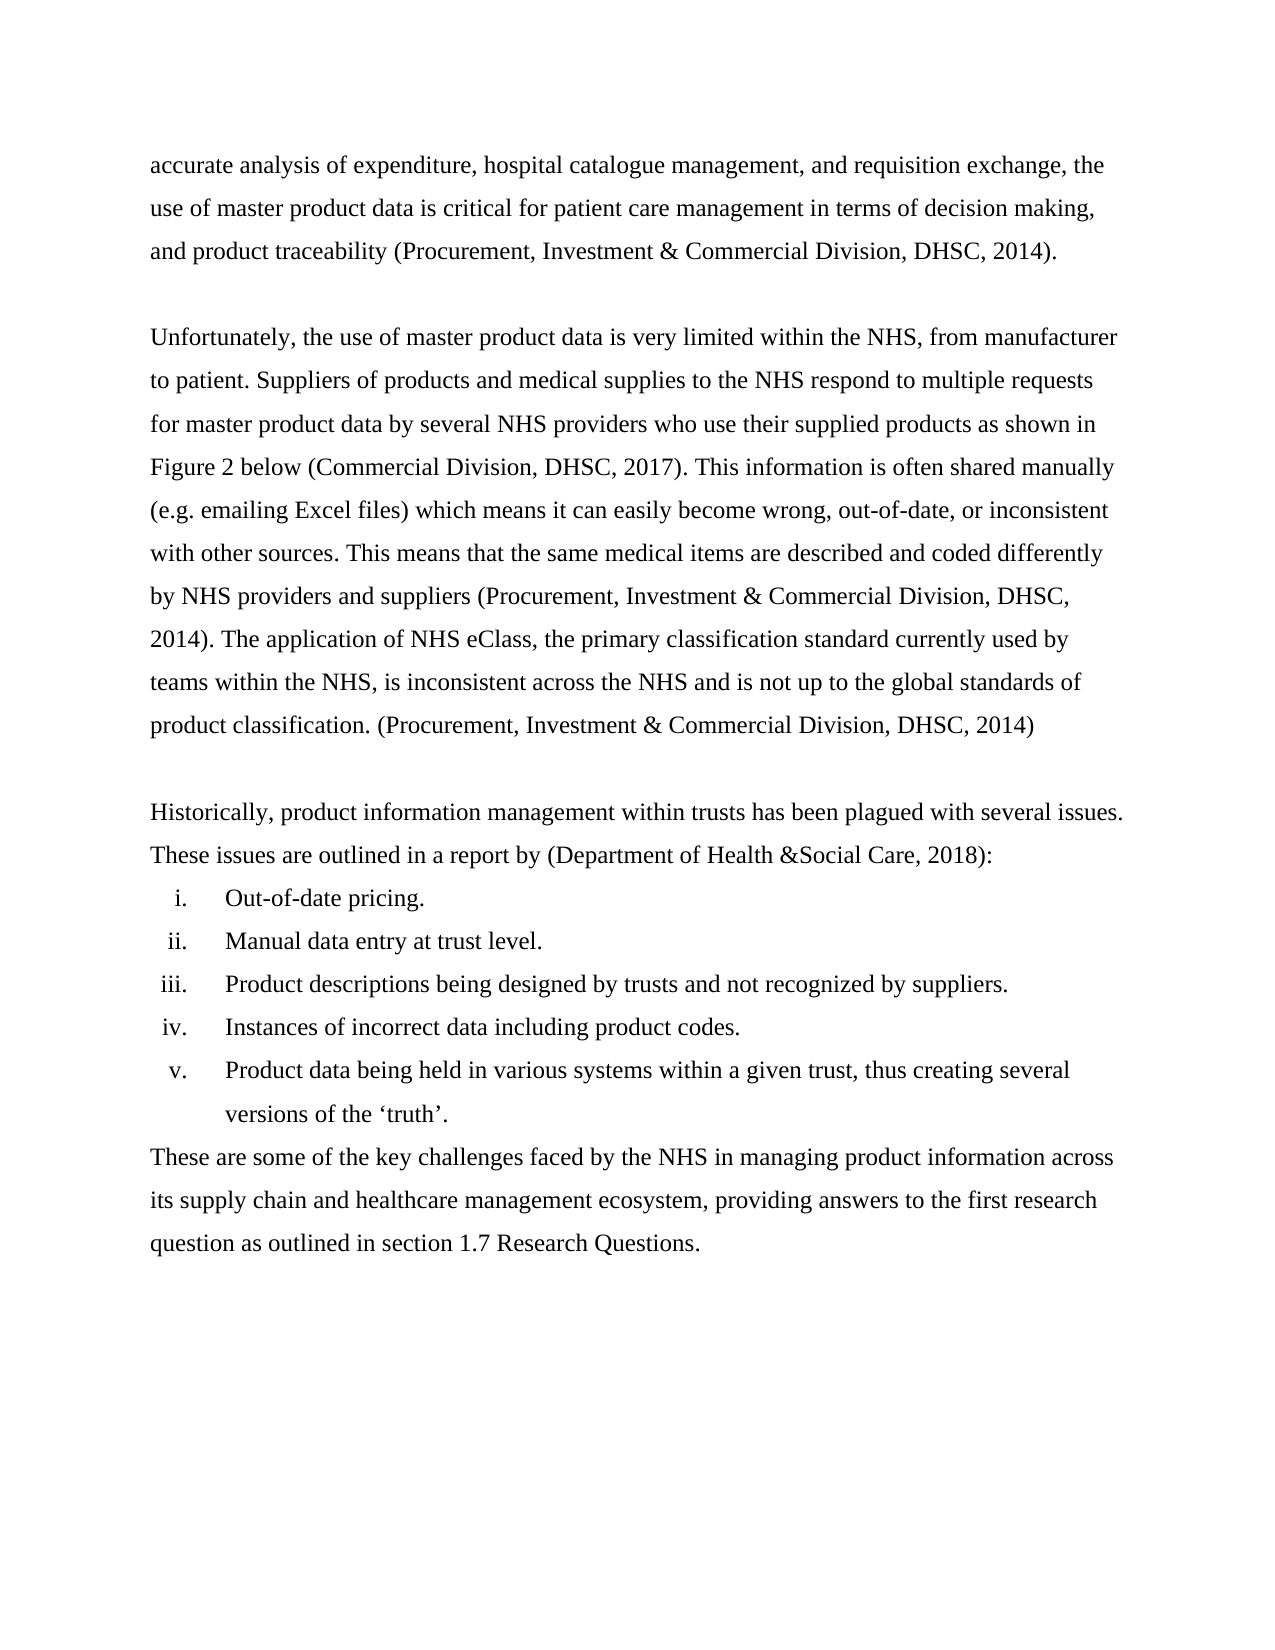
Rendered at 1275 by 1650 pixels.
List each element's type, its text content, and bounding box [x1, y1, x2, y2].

list These are some of the key challenges faced by the NHS in managing product information across its supply chain and healthcare management ecosystem, providing answers to the first research question as outlined in section 1.7 Research Questions. [150, 1142, 1125, 1257]
list Product data being held in various systems within a given trust, thus creating several versions of the ‘truth’. [187, 1056, 1125, 1127]
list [150, 150, 1125, 265]
list Unfortunately, the use of master product data is very limited within the NHS, from manufacturer to patient. Suppliers of products and medical supplies to the NHS respond to multiple requests for master product data by several NHS providers who use their supplied products as shown in Figure 2 below . This information is often shared manually (e.g. emailing Excel files) which means it can easily become wrong, out-of-date, or inconsistent with other sources. This means that the same medical items are described and coded differently by NHS providers and suppliers . The application of NHS eClass, the primary classification standard currently used by teams within the NHS, is inconsistent across the NHS and is not up to the global standards of product classification. [150, 322, 1125, 739]
list Instances of incorrect data including product codes. [187, 1012, 1125, 1041]
list Out-of-date pricing. [187, 883, 1125, 912]
list Manual data entry at trust level. [187, 926, 1125, 955]
list Historically, product information management within trusts has been plagued with several issues. These issues are outlined in a report by : [150, 797, 1125, 869]
list Product descriptions being designed by trusts and not recognized by suppliers. [187, 969, 1125, 998]
